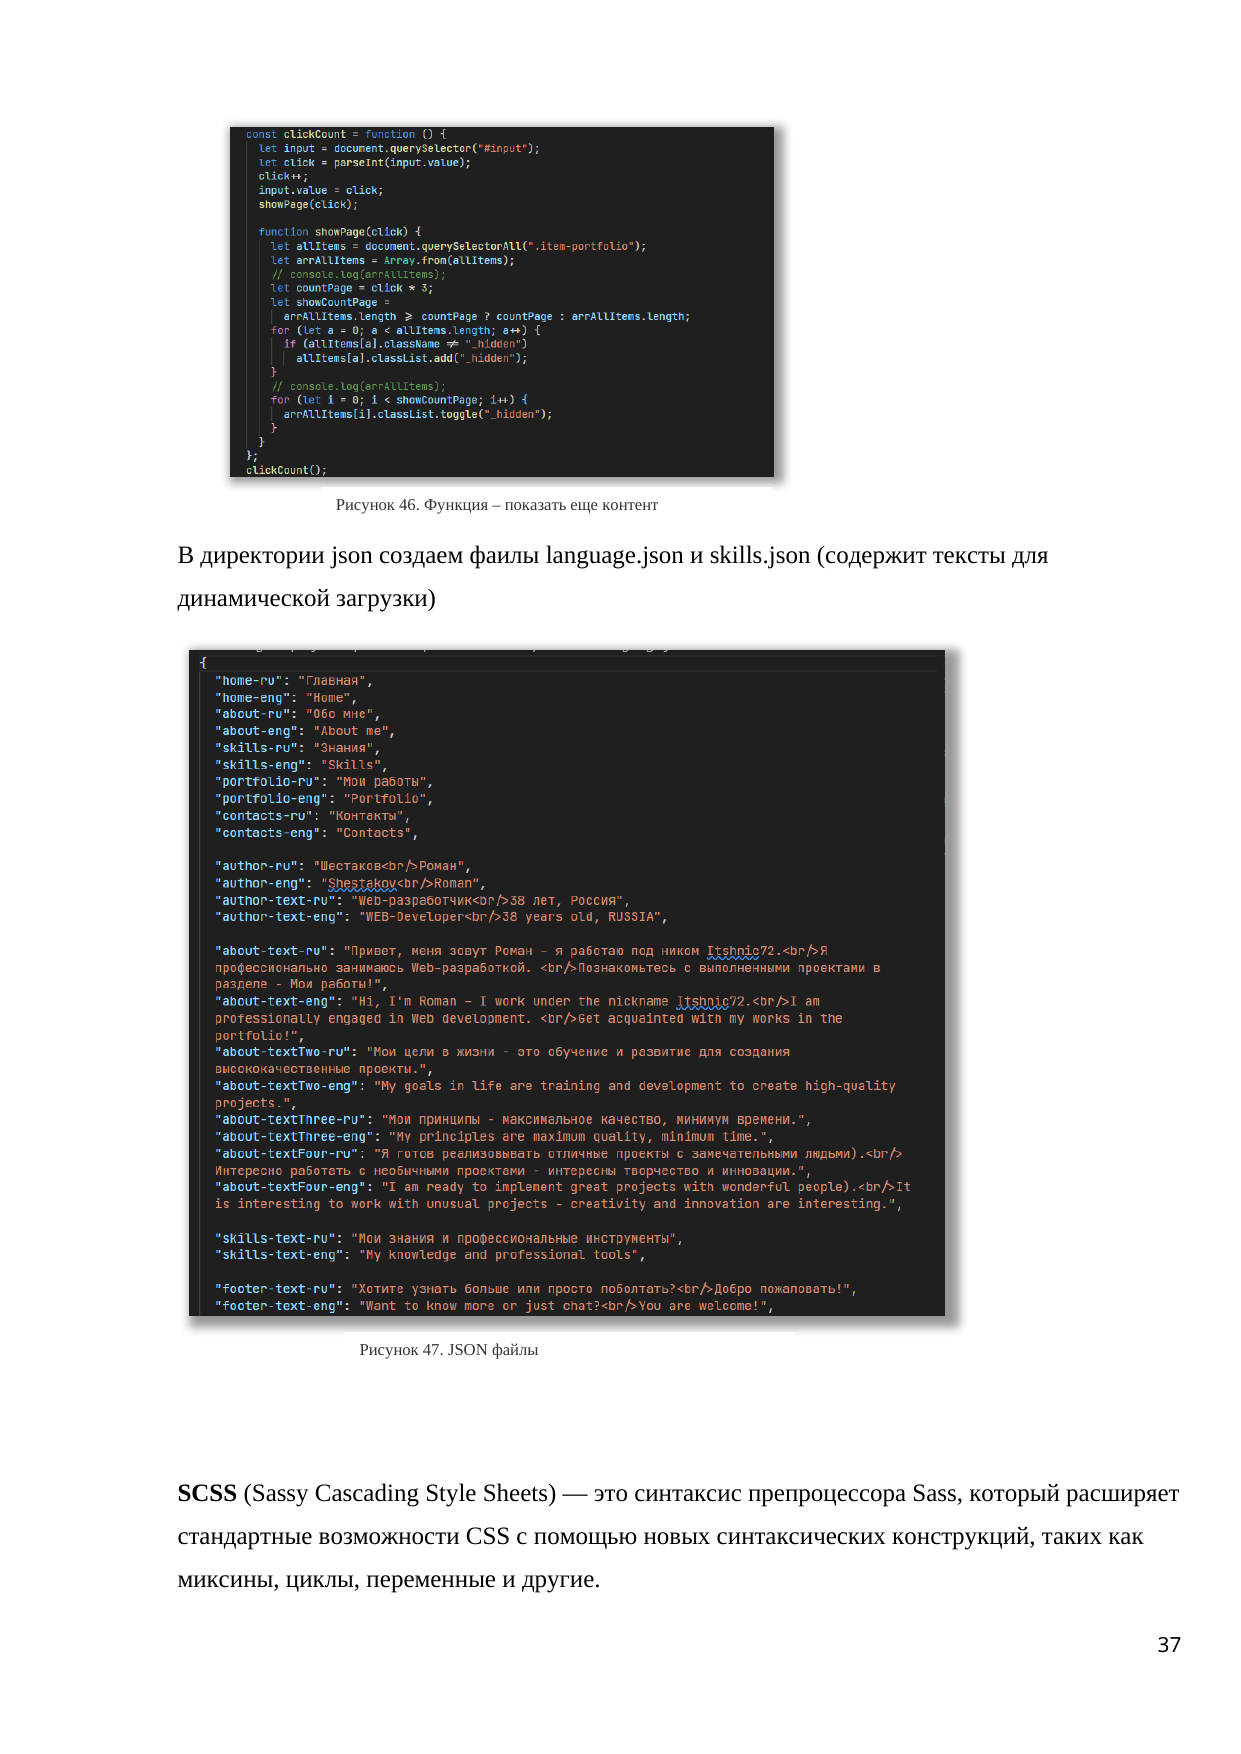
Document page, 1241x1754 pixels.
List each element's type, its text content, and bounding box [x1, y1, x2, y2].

text SCSS (Sassy Cascading Style Sheets) — это синтаксис препроцессора Sass, который расширяет стандартные возможности CSS с помощью новых синтаксических конструкций, таких как миксины, циклы, переменные и другие. [177, 1478, 1181, 1593]
picture [189, 650, 945, 1316]
picture [230, 127, 774, 477]
text В директории json создаем фаилы language.json и skills.json (содержит тексты для динамической загрузки) [177, 540, 1181, 612]
